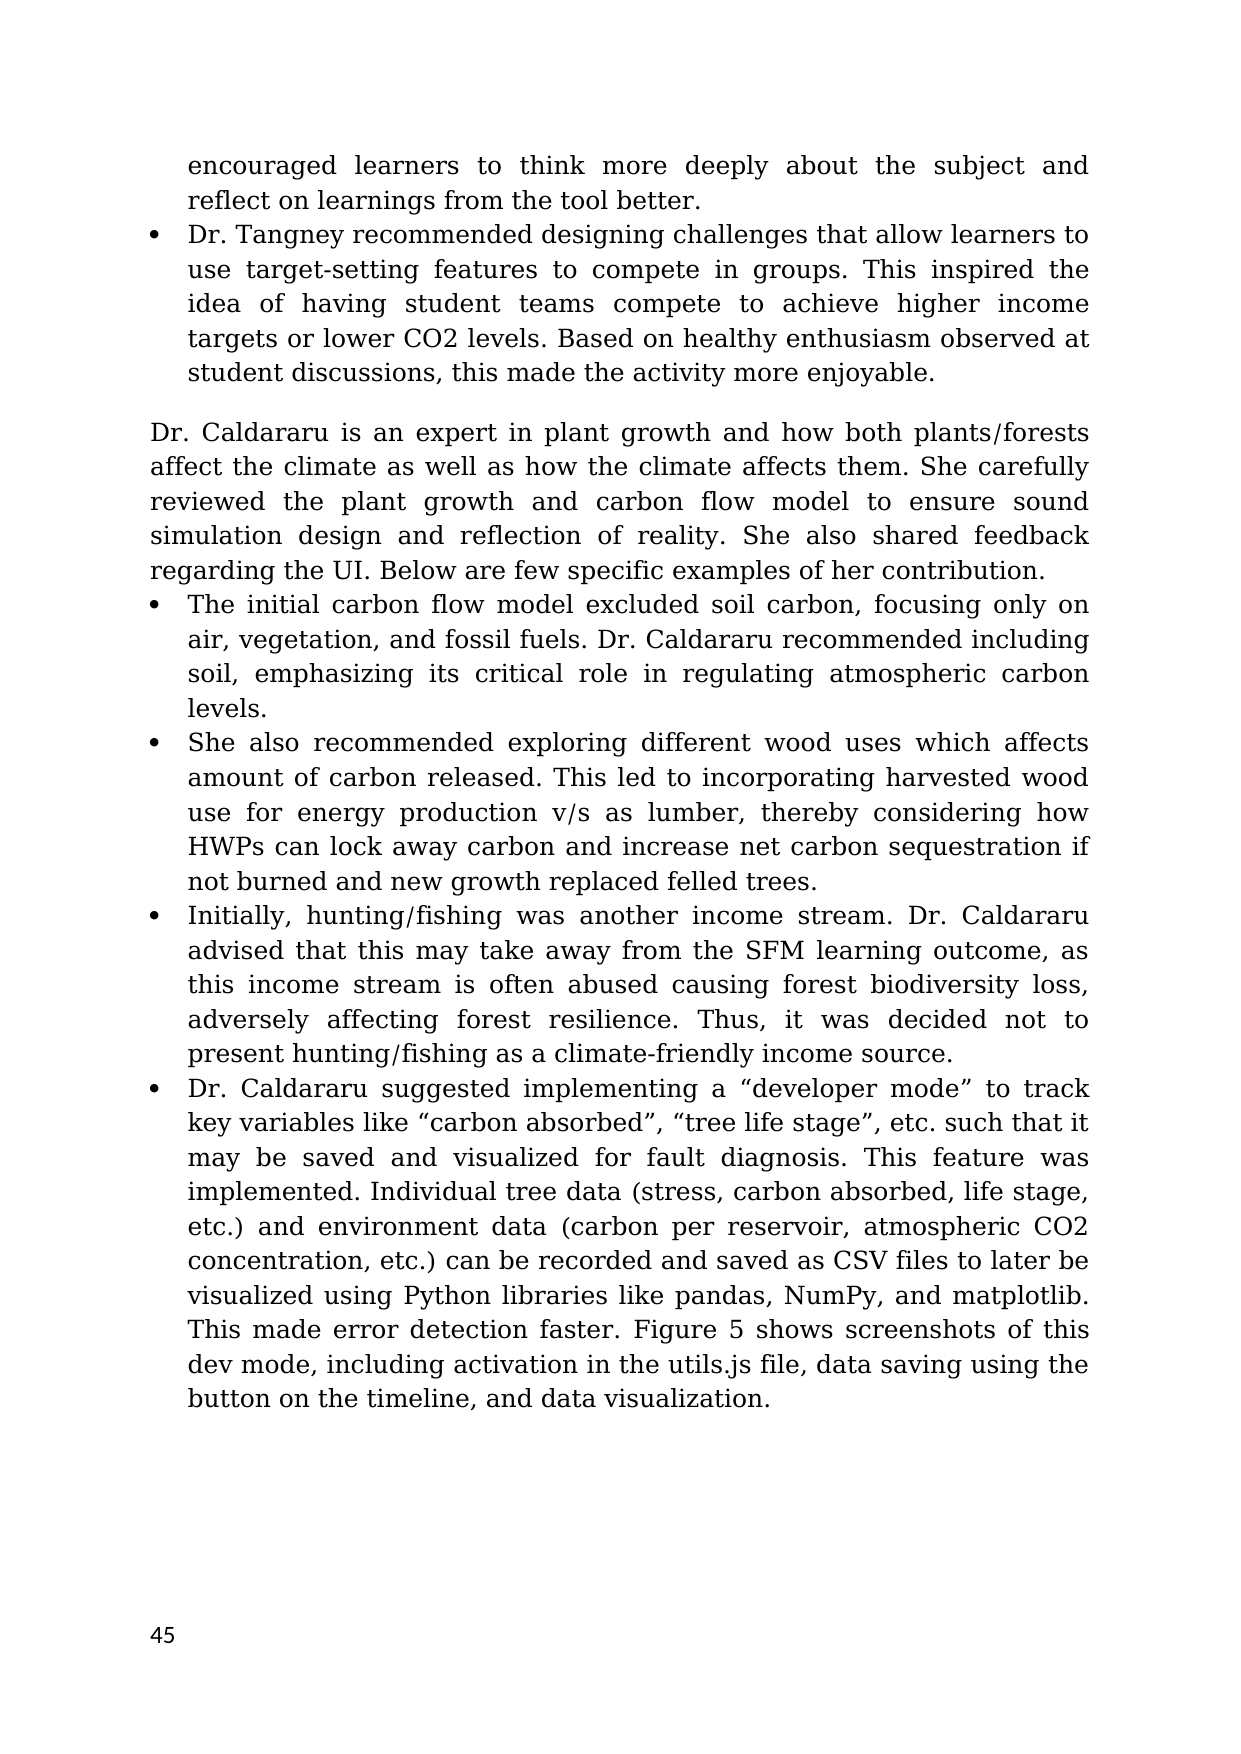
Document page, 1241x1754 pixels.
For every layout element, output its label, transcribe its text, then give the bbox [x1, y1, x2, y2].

list She also recommended exploring different wood uses which affects amount of carbon released. This led to incorporating harvested wood use for energy production v/s as lumber, thereby considering how HWPs can lock away carbon and increase net carbon sequestration if not burned and new growth replaced felled trees. [150, 727, 1090, 895]
list Initially, hunting/fishing was another income stream. Dr. Caldararu advised that this may take away from the SFM learning outcome, as this income stream is often abused causing forest biodiversity loss, adversely affecting forest resilience. Thus, it was decided not to present hunting/fishing as a climate-friendly income source. [150, 900, 1090, 1068]
list Dr. Caldararu suggested implementing a “developer mode” to track key variables like “carbon absorbed”, “tree life stage”, etc. such that it may be saved and visualized for fault diagnosis. This feature was implemented. Individual tree data (stress, carbon absorbed, life stage, etc.) and environment data (carbon per reservoir, atmospheric CO2 concentration, etc.) can be recorded and saved as CSV files to later be visualized using Python libraries like pandas, NumPy, and matplotlib. This made error detection faster. Figure 5 shows screenshots of this dev mode, including activation in the utils.js file, data saving using the button on the timeline, and data visualization. [150, 1072, 1090, 1413]
list The initial carbon flow model excluded soil carbon, focusing only on air, vegetation, and fossil fuels. Dr. Caldararu recommended including soil, emphasizing its critical role in regulating atmospheric carbon levels. [150, 589, 1090, 723]
list Dr. Tangney recommended designing challenges that allow learners to use target-setting features to compete in groups. This inspired the idea of having student teams compete to achieve higher income targets or lower CO2 levels. Based on healthy enthusiasm observed at student discussions, this made the activity more enjoyable. [150, 219, 1090, 387]
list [150, 150, 1090, 214]
text Dr. Caldararu is an expert in plant growth and how both plants/forests affect the climate as well as how the climate affects them. She carefully reviewed the plant growth and carbon flow model to ensure sound simulation design and reflection of reality. She also shared feedback regarding the UI. Below are few specific examples of her contribution. [150, 417, 1090, 584]
